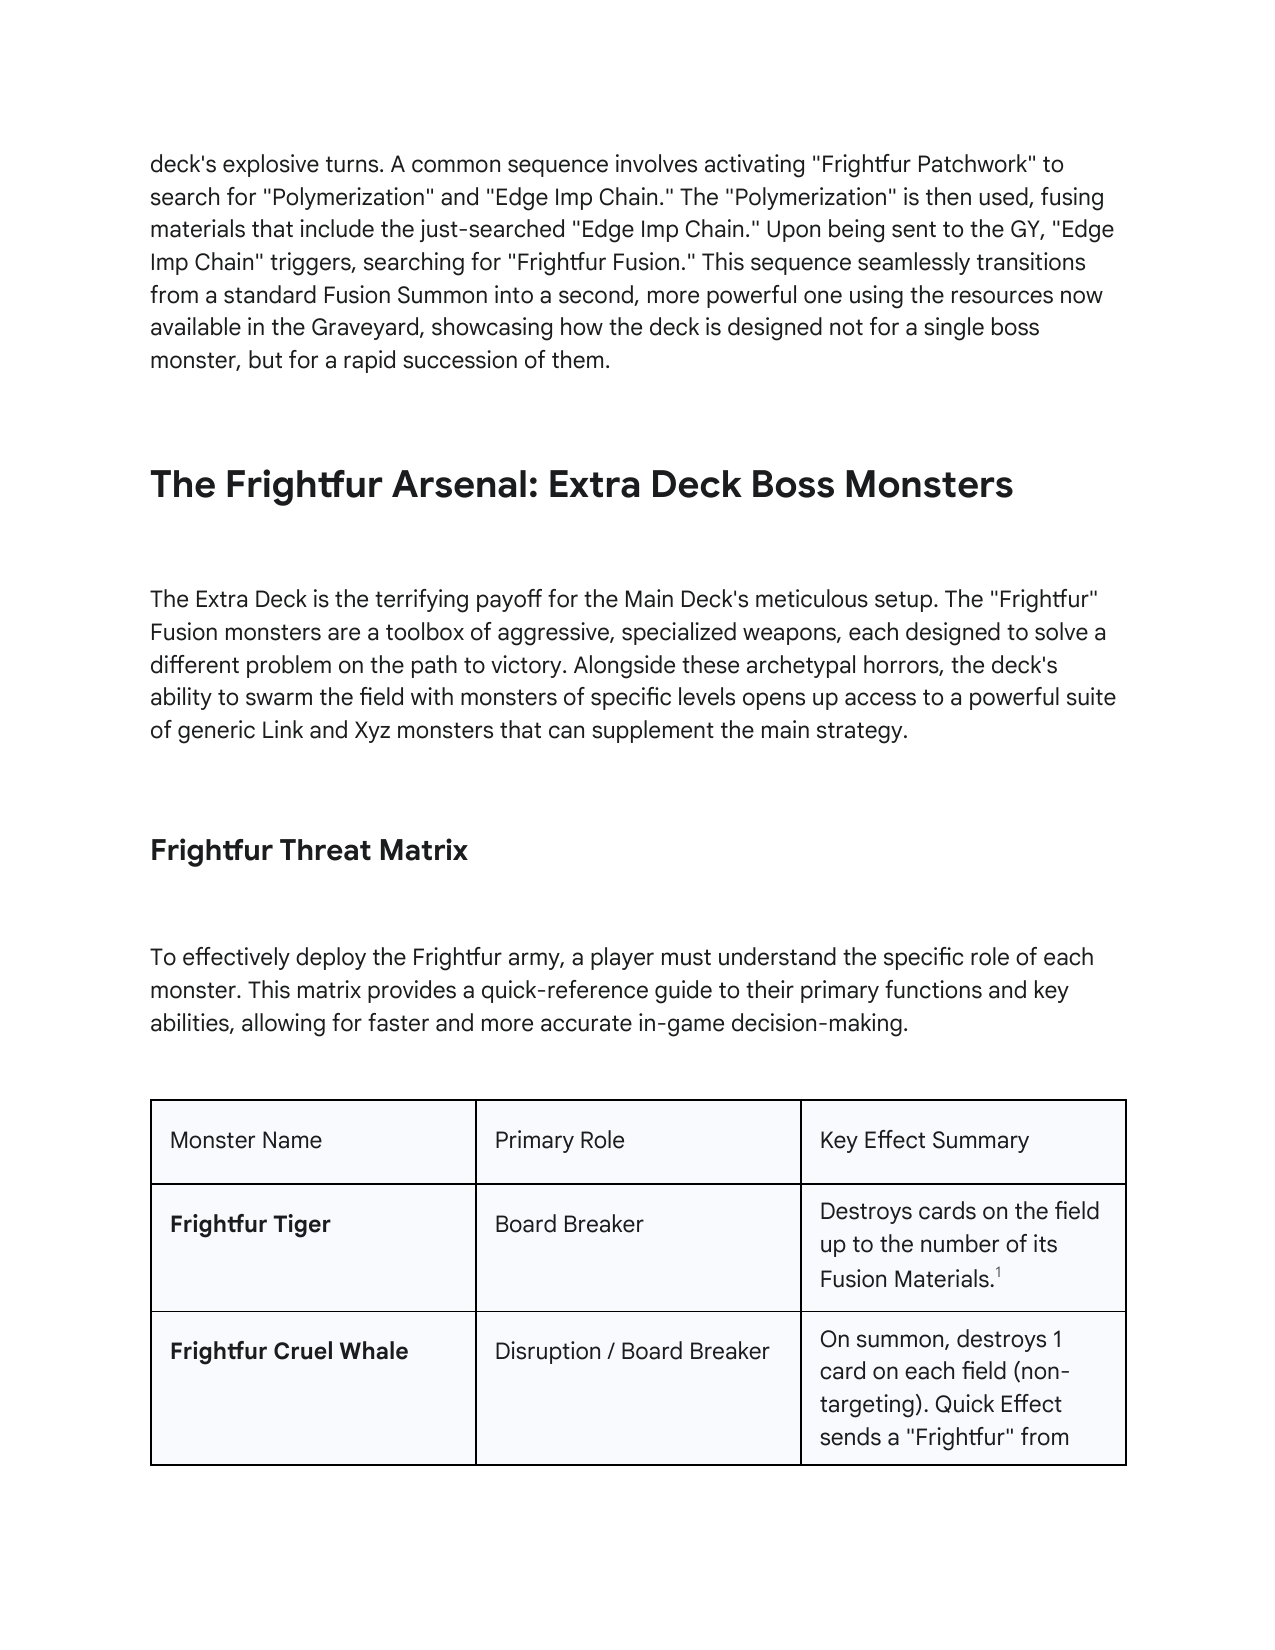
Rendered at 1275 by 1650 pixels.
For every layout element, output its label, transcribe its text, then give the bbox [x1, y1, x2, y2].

subtitle Frightfur Threat Matrix [150, 832, 1125, 868]
text The Extra Deck is the terrifying payoff for the Main Deck's meticulous setup. The "Frightfur" Fusion monsters are a toolbox of aggressive, specialized weapons, each designed to solve a different problem on the path to victory. Alongside these archetypal horrors, the deck's ability to swarm the field with monsters of specific levels opens up access to a powerful suite of generic Link and Xyz monsters that can supplement the main strategy. [150, 585, 1125, 745]
table_header Key Effect Summary [802, 1101, 1125, 1183]
table_header Primary Role [477, 1101, 800, 1183]
table_cell Board Breaker [477, 1185, 800, 1311]
table_cell Destroys cards on the field up to the number of its Fusion Materials.1 [802, 1185, 1125, 1311]
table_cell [802, 1312, 1125, 1464]
table_cell Frightfur Tiger [152, 1185, 475, 1311]
text To effectively deploy the Frightfur army, a player must understand the specific role of each monster. This matrix provides a quick-reference guide to their primary functions and key abilities, allowing for faster and more accurate in-game decision-making. [150, 943, 1125, 1038]
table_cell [477, 1312, 800, 1464]
subtitle The Frightfur Arsenal: Extra Deck Boss Monsters [150, 462, 1125, 509]
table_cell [152, 1312, 475, 1464]
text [150, 150, 1125, 375]
table_header Monster Name [152, 1101, 475, 1183]
